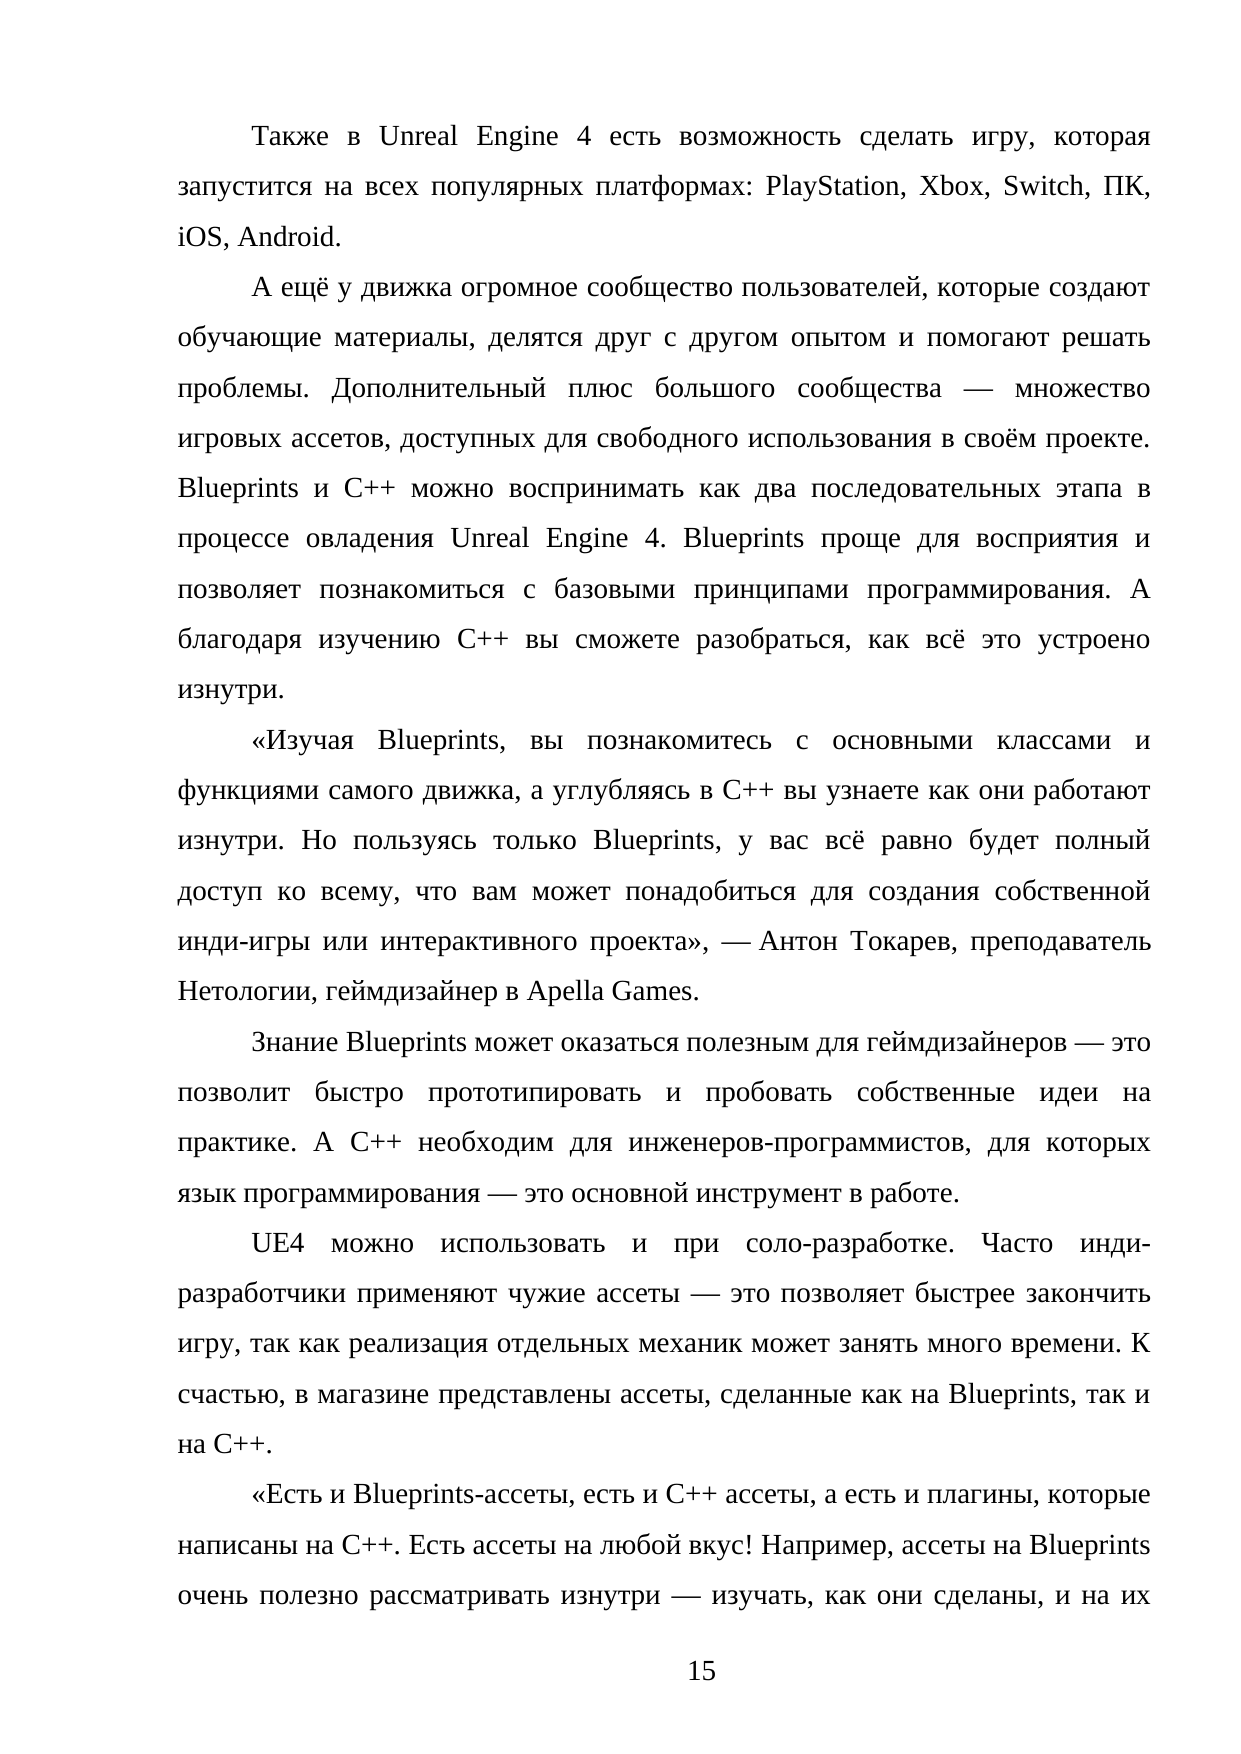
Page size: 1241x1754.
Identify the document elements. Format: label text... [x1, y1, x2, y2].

text Знание Blueprints может оказаться полезным для геймдизайнеров — это позволит быстро прототипировать и пробовать собственные идеи на практике. А C++ необходим для инженеров-программистов, для которых язык программирования — это основной инструмент в работе. [177, 1024, 1152, 1208]
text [177, 1477, 1152, 1611]
text «Изучая Blueprints, вы познакомитесь с основными классами и функциями самого движка, а углубляясь в C++ вы узнаете как они работают изнутри. Но пользуясь только Blueprints, у вас всё равно будет полный доступ ко всему, что вам может понадобиться для создания собственной инди-игры или интерактивного проекта», — Антон Токарев, преподаватель Нетологии, геймдизайнер в Apella Games. [177, 722, 1152, 1007]
text Также в Unreal Engine 4 есть возможность сделать игру, которая запустится на всех популярных платформах: PlayStation, Xbox, Switch, ПК, iOS, Android. [177, 118, 1152, 252]
text А ещё у движка огромное сообщество пользователей, которые создают обучающие материалы, делятся друг с другом опытом и помогают решать проблемы. Дополнительный плюс большого сообщества — множество игровых ассетов, доступных для свободного использования в своём проекте. Blueprints и C++ можно воспринимать как два последовательных этапа в процессе овладения Unreal Engine 4. Blueprints проще для восприятия и позволяет познакомиться с базовыми принципами программирования. А благодаря изучению C++ вы сможете разобраться, как всё это устроено изнутри. [177, 269, 1152, 705]
text UE4 можно использовать и при соло-разработке. Часто инди-разработчики применяют чужие ассеты — это позволяет быстрее закончить игру, так как реализация отдельных механик может занять много времени. К счастью, в магазине представлены ассеты, сделанные как на Blueprints, так и на C++. [177, 1225, 1152, 1460]
